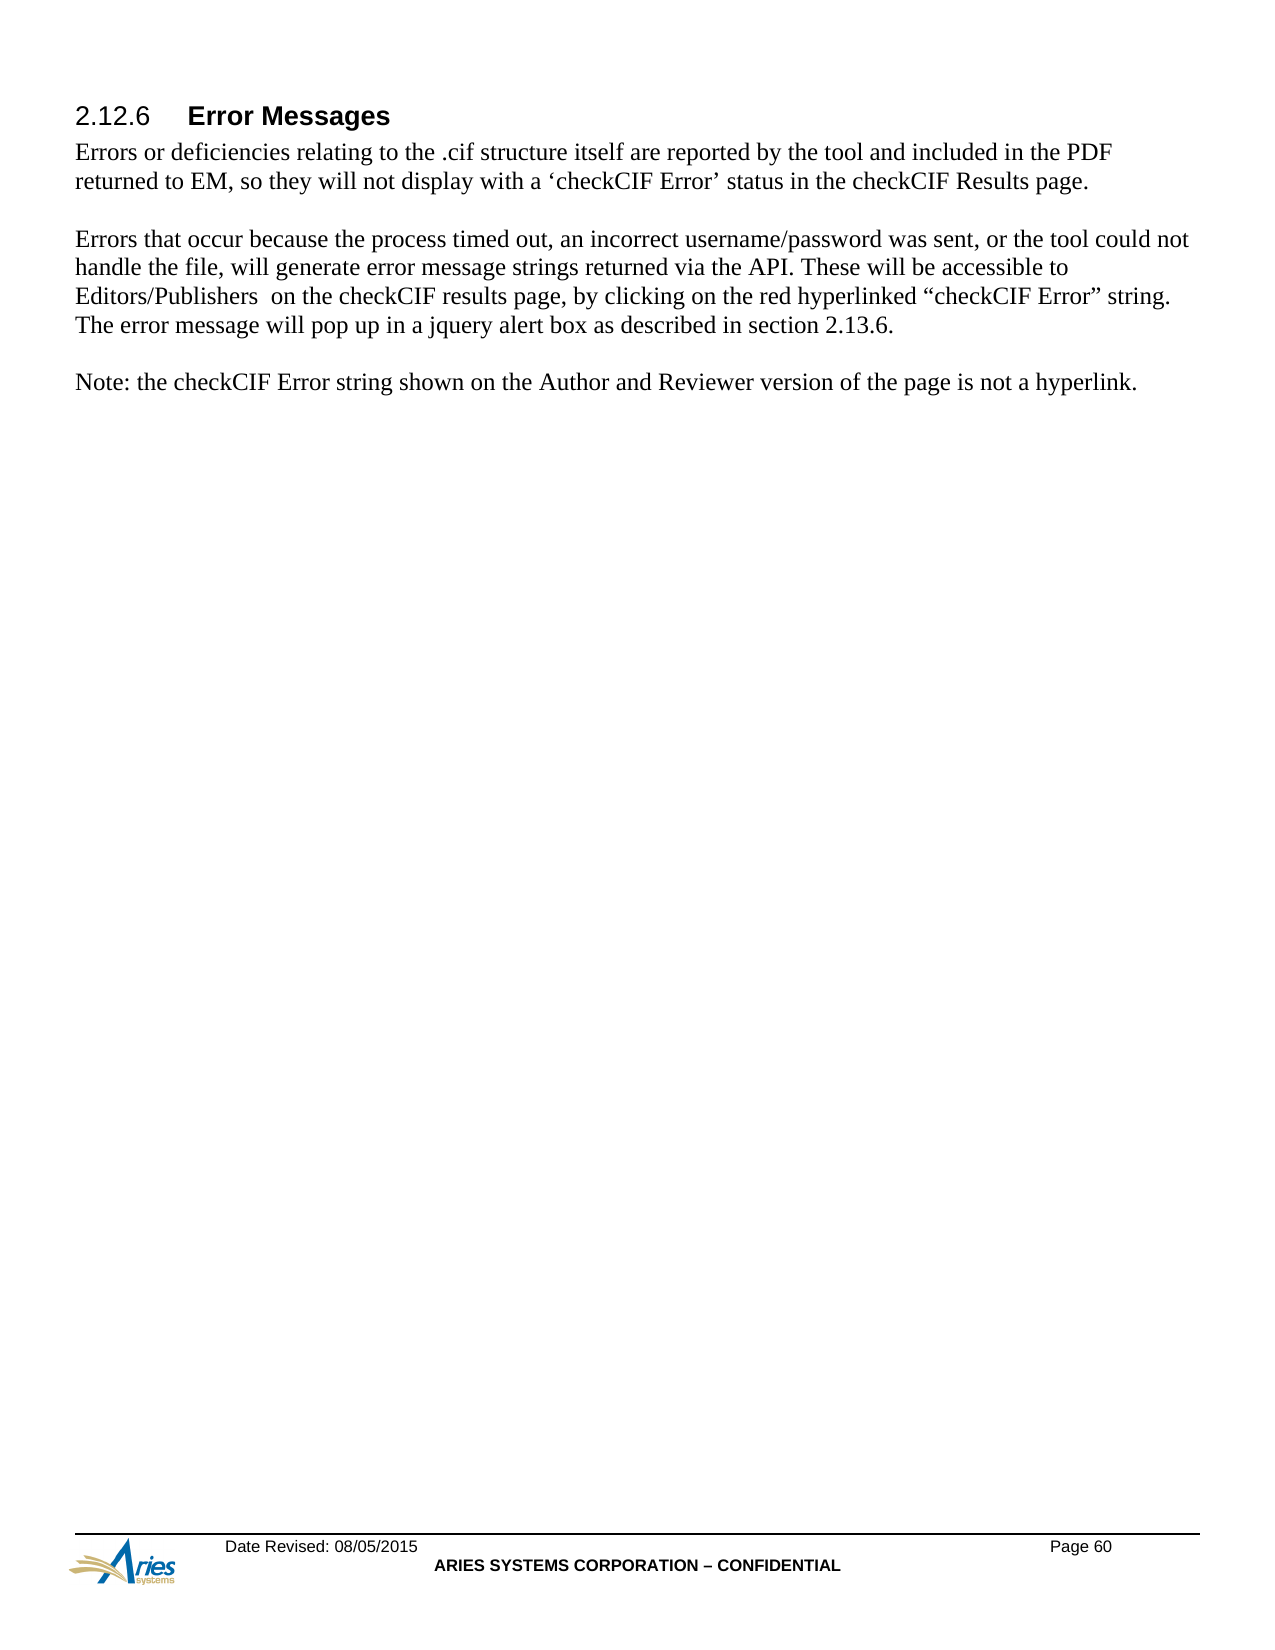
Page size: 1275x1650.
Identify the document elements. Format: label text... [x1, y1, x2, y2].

text Errors that occur because the process timed out, an incorrect username/password was sent, or the tool could not handle the file, will generate error message strings returned via the API. These will be accessible to Editors/Publishers on the checkCIF results page, by clicking on the red hyperlinked “checkCIF Error” string. The error message will pop up in a jquery alert box as described in section 2.13.6. [75, 224, 1200, 339]
text Errors or deficiencies relating to the .cif structure itself are reported by the tool and included in the PDF returned to EM, so they will not display with a ‘checkCIF Error’ status in the checkCIF Results page. [75, 137, 1200, 195]
text Note: the checkCIF Error string shown on the Author and Reviewer version of the page is not a hyperlink. [75, 367, 1200, 396]
subtitle Error Messages [75, 100, 1200, 131]
picture [68, 1538, 175, 1585]
